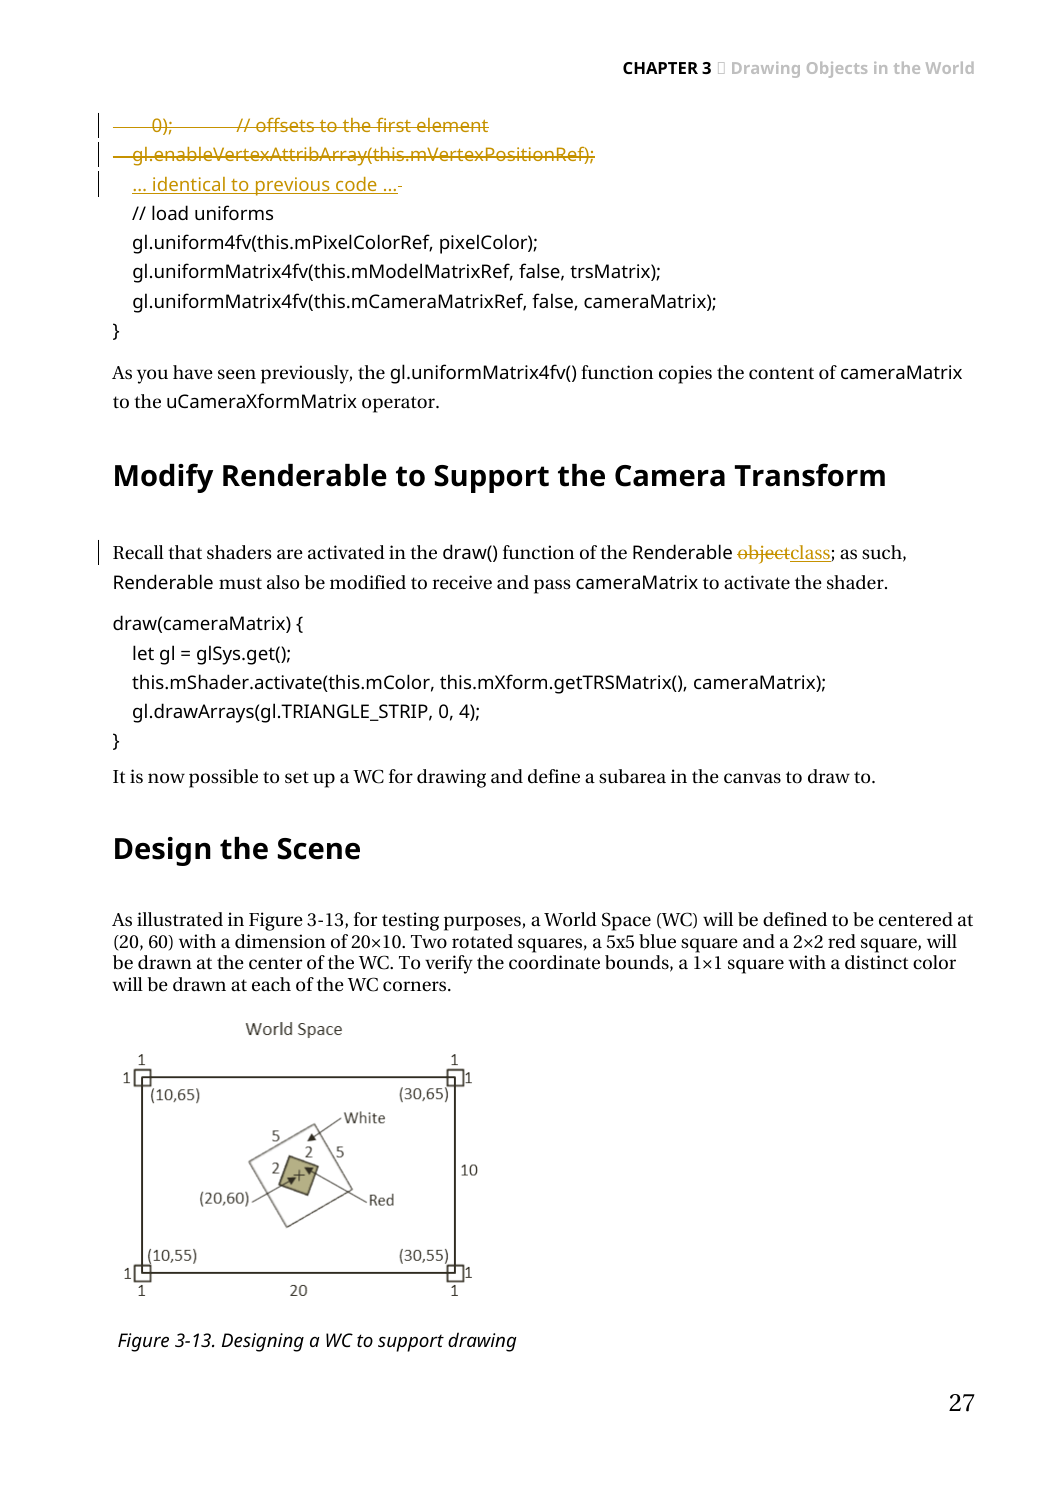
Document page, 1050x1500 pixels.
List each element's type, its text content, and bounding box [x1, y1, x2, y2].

text gl.uniformMatrix4fv(this.mModelMatrixRef, false, trsMatrix); [112, 259, 975, 284]
subtitle Modify Renderable to Support the Camera Transform [112, 455, 975, 495]
subtitle Design the Scene [112, 828, 975, 868]
text // load uniforms [112, 200, 975, 226]
text Figure 3-13. Designing a WC to support drawing [112, 1327, 975, 1353]
text gl.uniformMatrix4fv(this.mCameraMatrixRef, false, cameraMatrix); [112, 288, 975, 314]
text this.mShader.activate(this.mColor, this.mXform.getTRSMatrix(), cameraMatrix); [112, 669, 975, 695]
text gl.uniform4fv(this.mPixelColorRef, pixelColor); [112, 229, 975, 255]
text It is now possible to set up a WC for drawing and define a subarea in the canvas to draw to. [112, 769, 975, 788]
picture [112, 1010, 489, 1312]
text As you have seen previously, the gl.uniformMatrix4fv() function copies the content of cameraMatrix to the uCameraXformMatrix operator. [112, 359, 975, 414]
text Recall that shaders are activated in the draw() function of the Renderable ; as such, Renderable must also be modified to receive and pass cameraMatrix to activate the shader. [112, 540, 975, 594]
text } [112, 728, 975, 753]
text draw(cameraMatrix) { [112, 611, 975, 636]
text As illustrated in Figure 3-13, for testing purposes, a World Space (WC) will be defined to be centered at (20, 60) with a dimension of 20×10. Two rotated squares, a 5x5 blue square and a 2×2 red square, will be drawn at the center of the WC. To verify the coordinate bounds, a 1×1 square with a distinct color will be drawn at each of the WC corners. [112, 913, 975, 996]
text gl.drawArrays(gl.TRIANGLE_STRIP, 0, 4); [112, 698, 975, 724]
text let gl = glSys.get(); [112, 640, 975, 666]
text } [112, 317, 975, 343]
